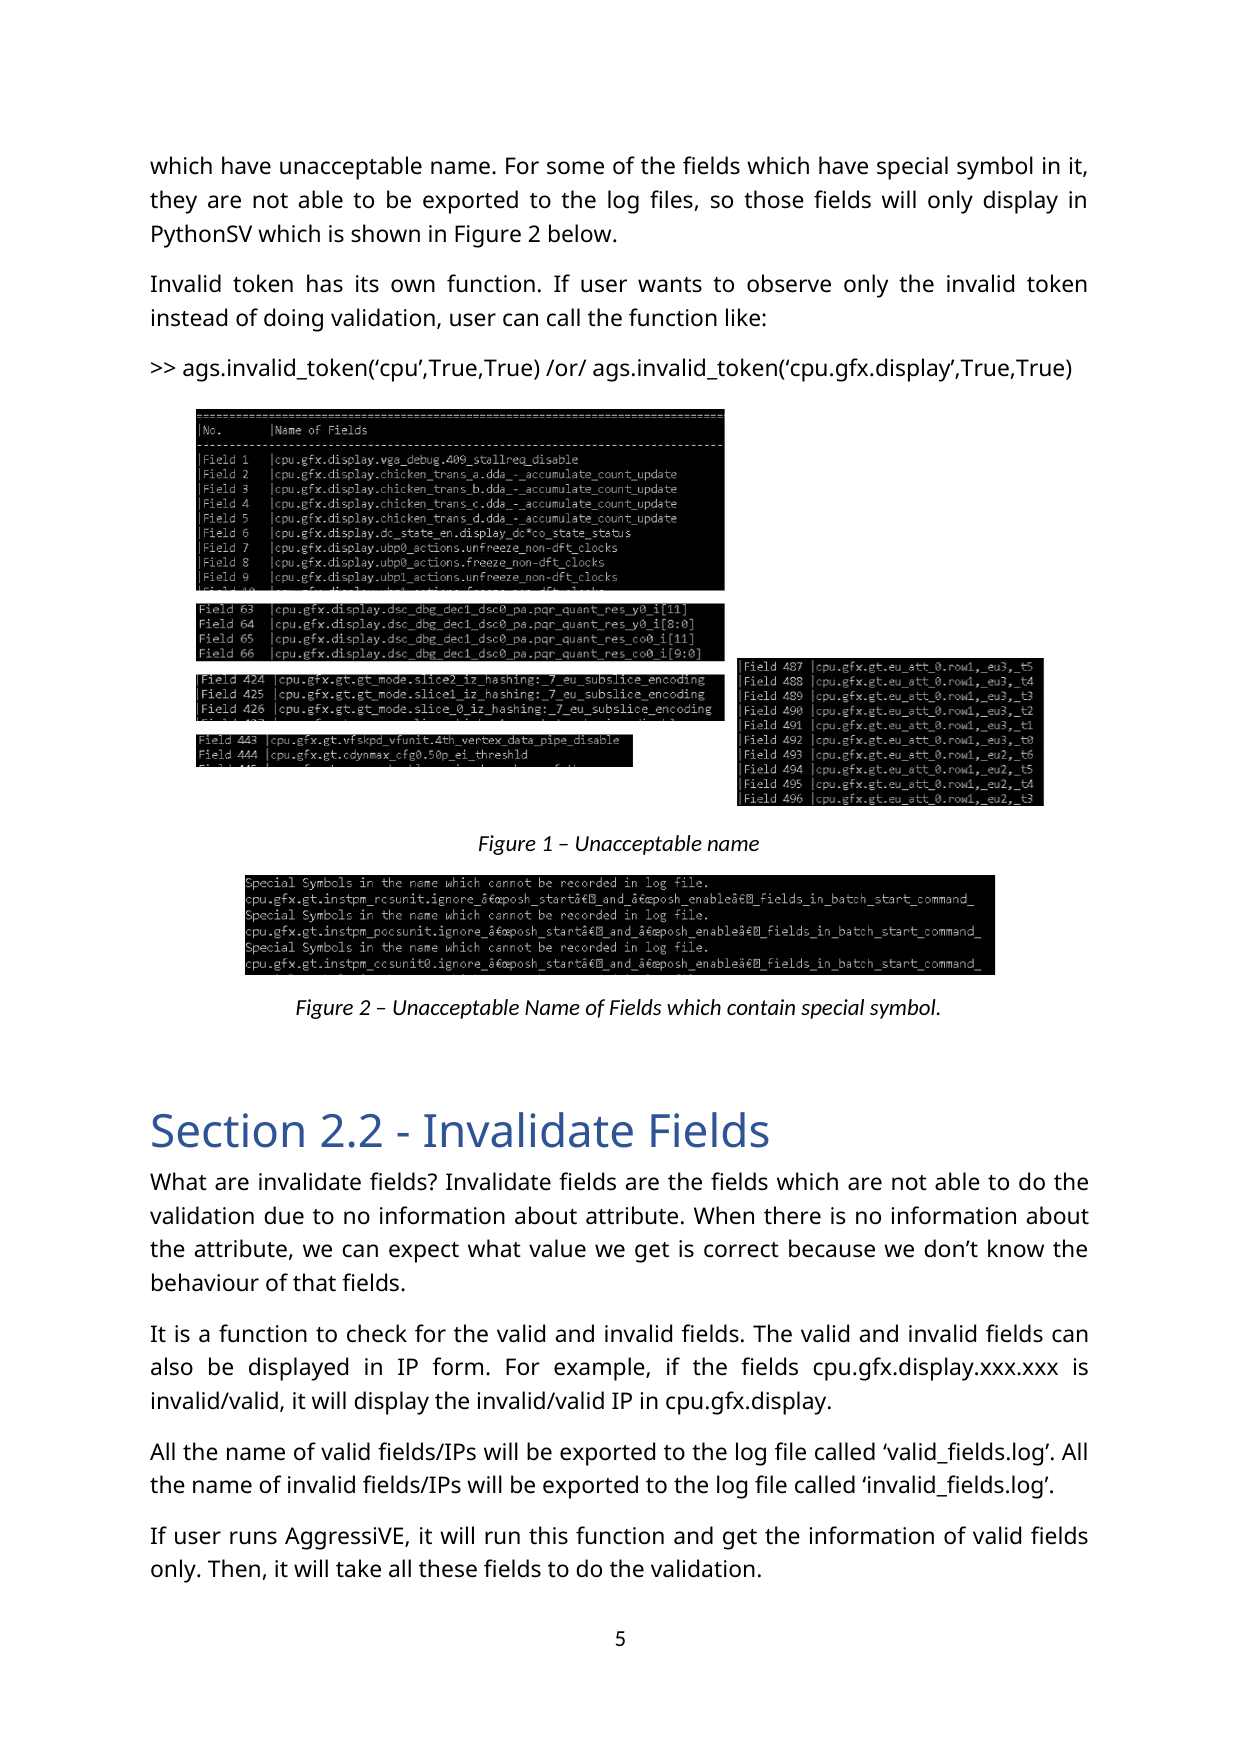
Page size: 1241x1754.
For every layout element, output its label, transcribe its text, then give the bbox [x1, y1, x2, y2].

text What are invalidate fields? Invalidate fields are the fields which are not able to do the validation due to no information about attribute. When there is no information about the attribute, we can expect what value we get is correct because we don’t know the behaviour of that fields. [150, 1166, 1090, 1298]
text All the name of valid fields/IPs will be exported to the log file called ‘valid_fields.log’. All the name of invalid fields/IPs will be exported to the log file called ‘invalid_fields.log’. [150, 1436, 1090, 1501]
text >> ags.invalid_token(‘cpu’,True,True) /or/ ags.invalid_token(‘cpu.gfx.display’,True,True) [150, 352, 1090, 383]
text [150, 150, 1090, 249]
picture [191, 402, 1049, 810]
text If user runs AggressiVE, it will run this function and get the information of valid fields only. Then, it will take all these fields to do the validation. [150, 1520, 1090, 1585]
text It is a function to check for the valid and invalid fields. The valid and invalid fields can also be displayed in IP form. For example, if the fields cpu.gfx.display.xxx.xxx is invalid/valid, it will display the invalid/valid IP in cpu.gfx.display. [150, 1318, 1090, 1416]
picture [245, 875, 995, 975]
text Invalid token has its own function. If user wants to observe only the invalid token instead of doing validation, user can call the function like: [150, 268, 1090, 333]
subtitle Section 2.2 - Invalidate Fields [150, 1099, 1090, 1161]
text Figure 1 – Unacceptable name [150, 829, 1090, 857]
text Figure 2 – Unacceptable Name of Fields which contain special symbol. [150, 993, 1090, 1021]
